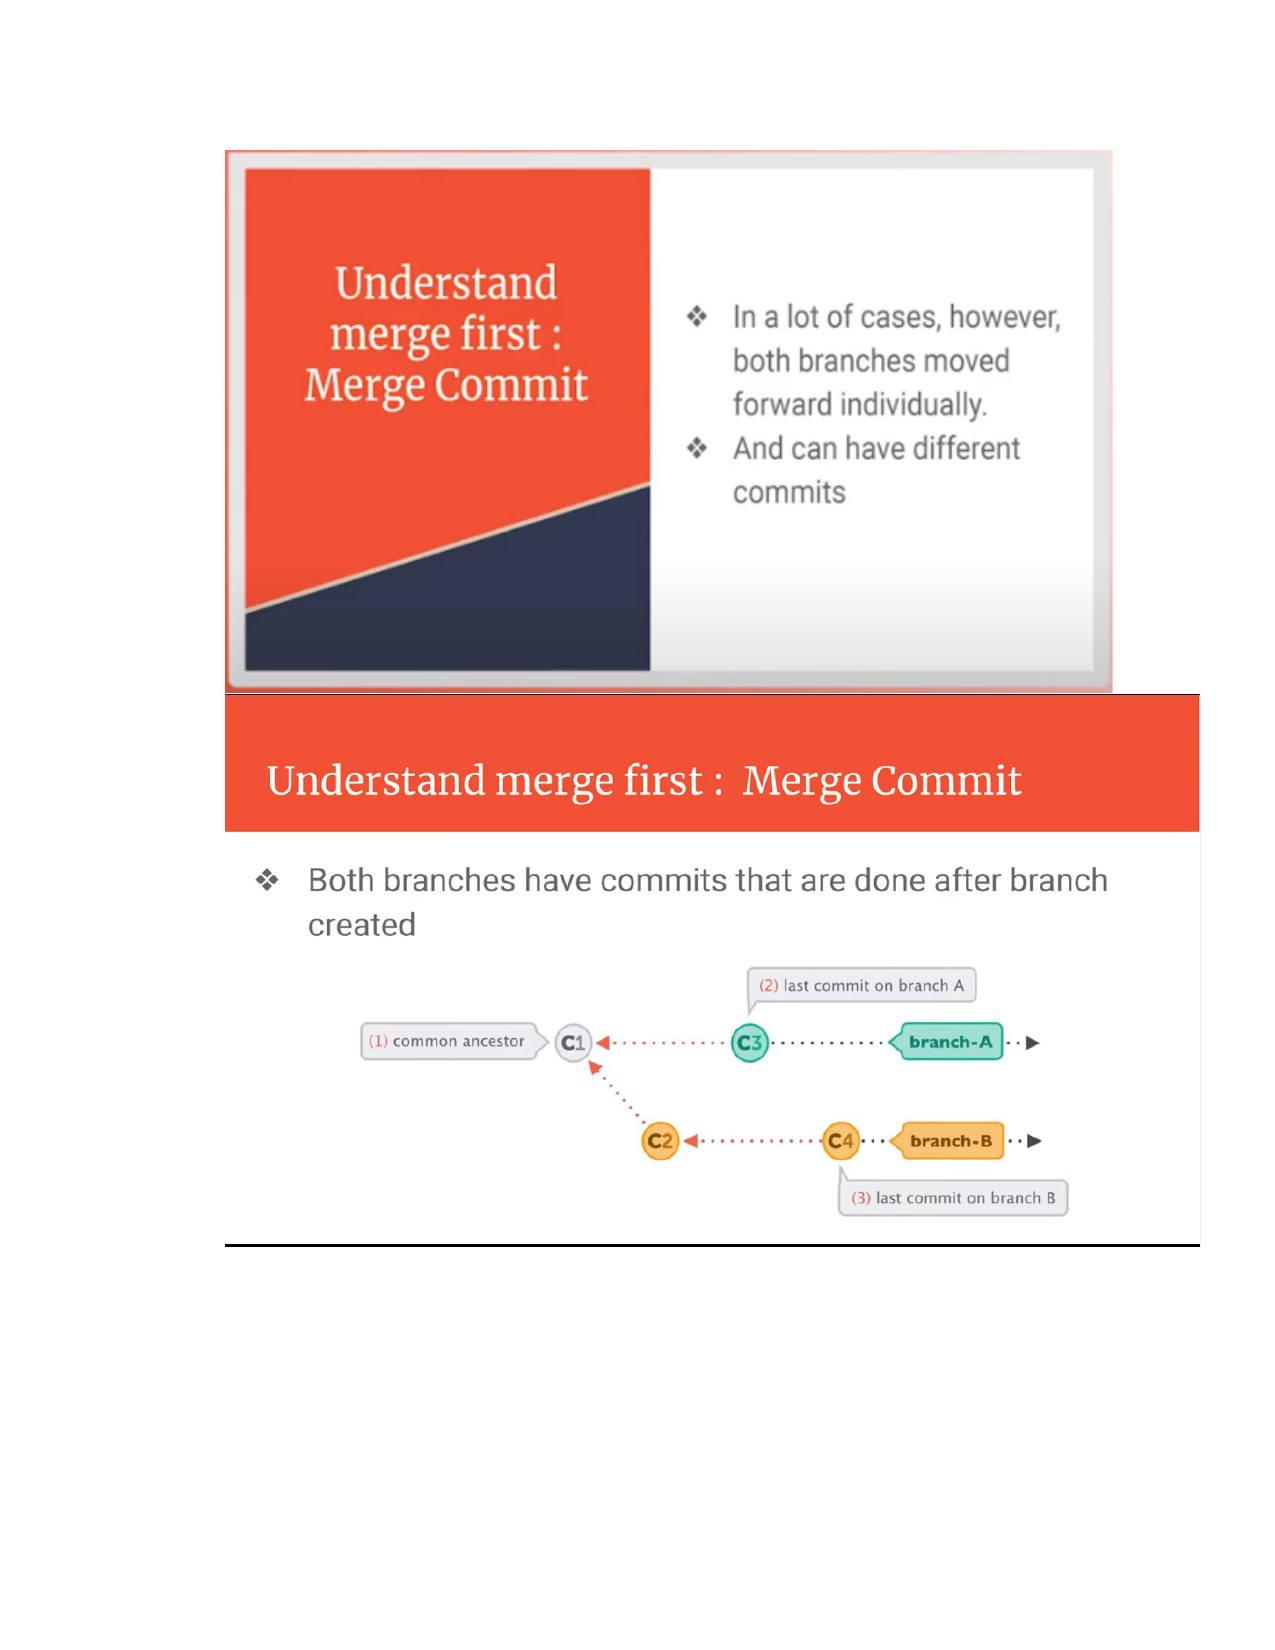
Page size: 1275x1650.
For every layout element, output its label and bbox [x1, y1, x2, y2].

picture [225, 694, 1200, 1247]
picture [225, 150, 1113, 693]
